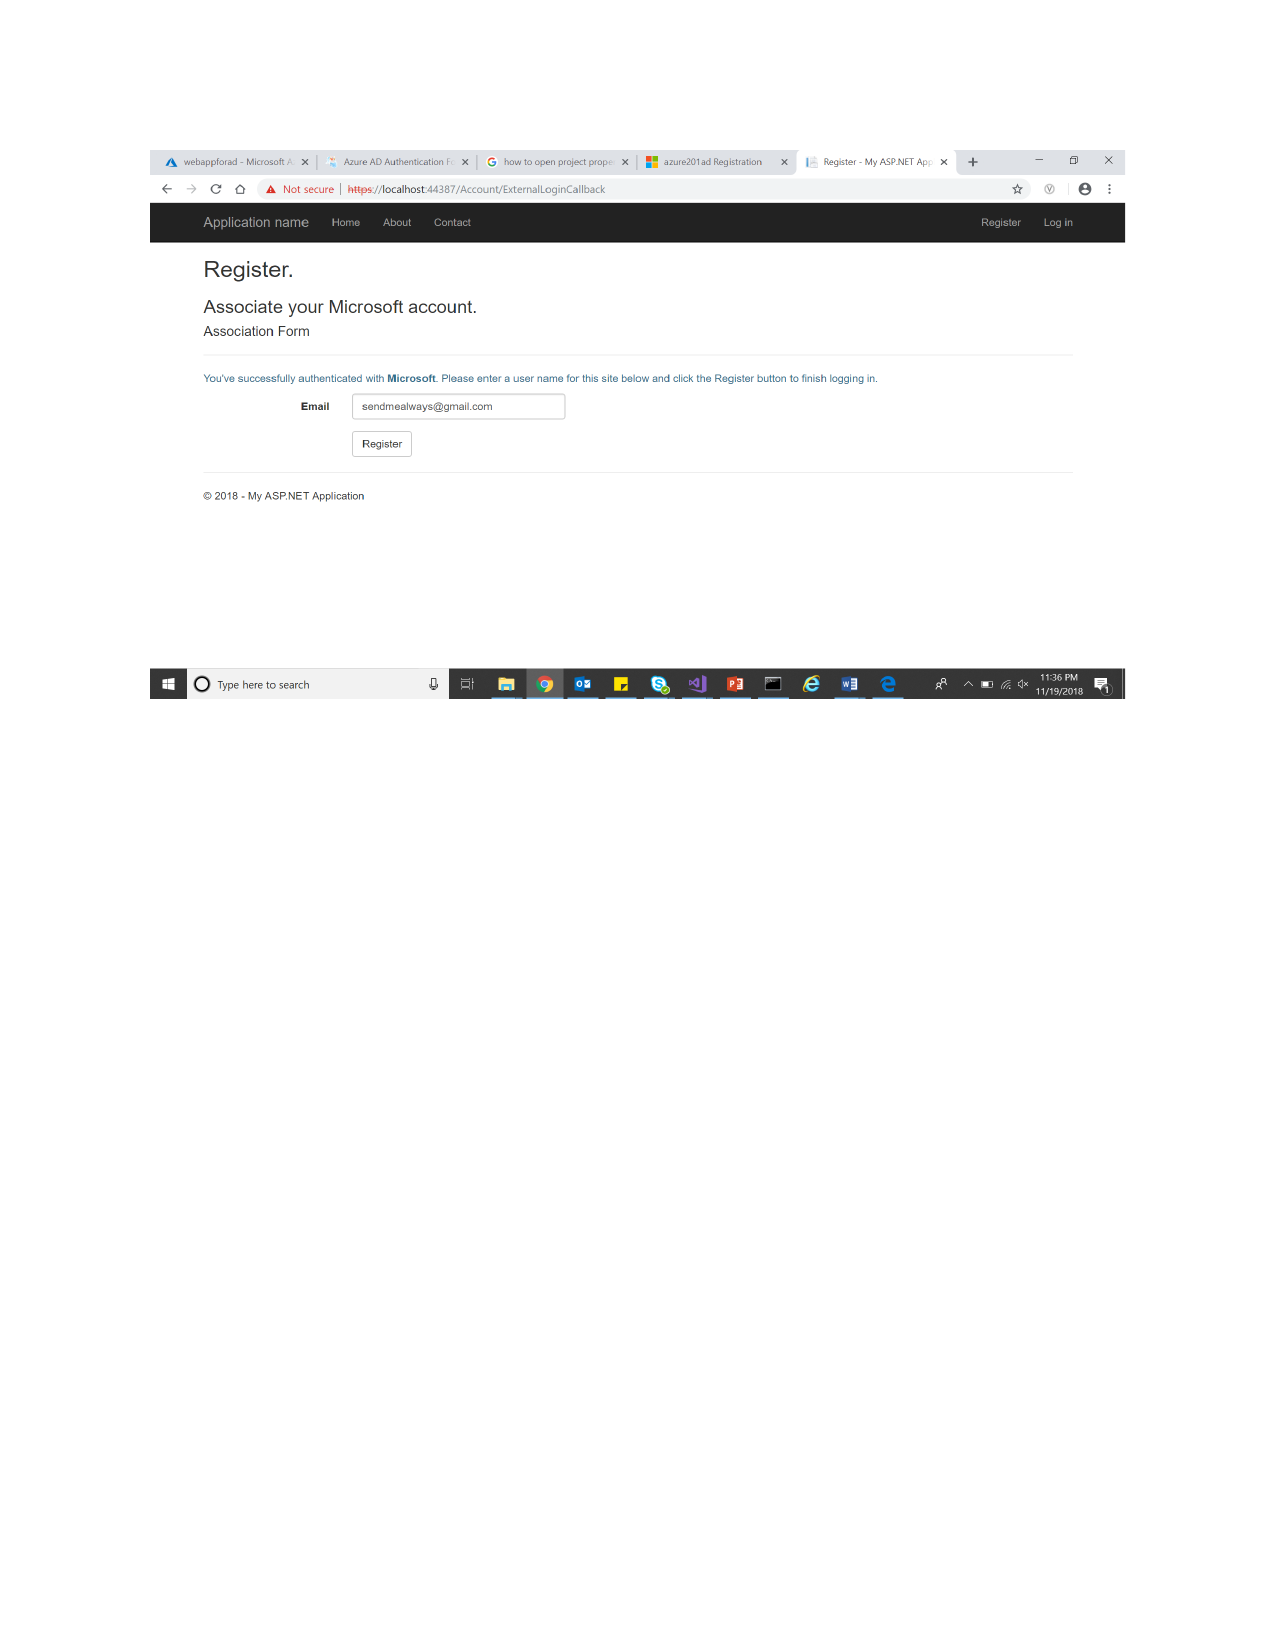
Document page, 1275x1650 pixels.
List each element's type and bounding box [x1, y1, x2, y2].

picture [150, 150, 1125, 699]
